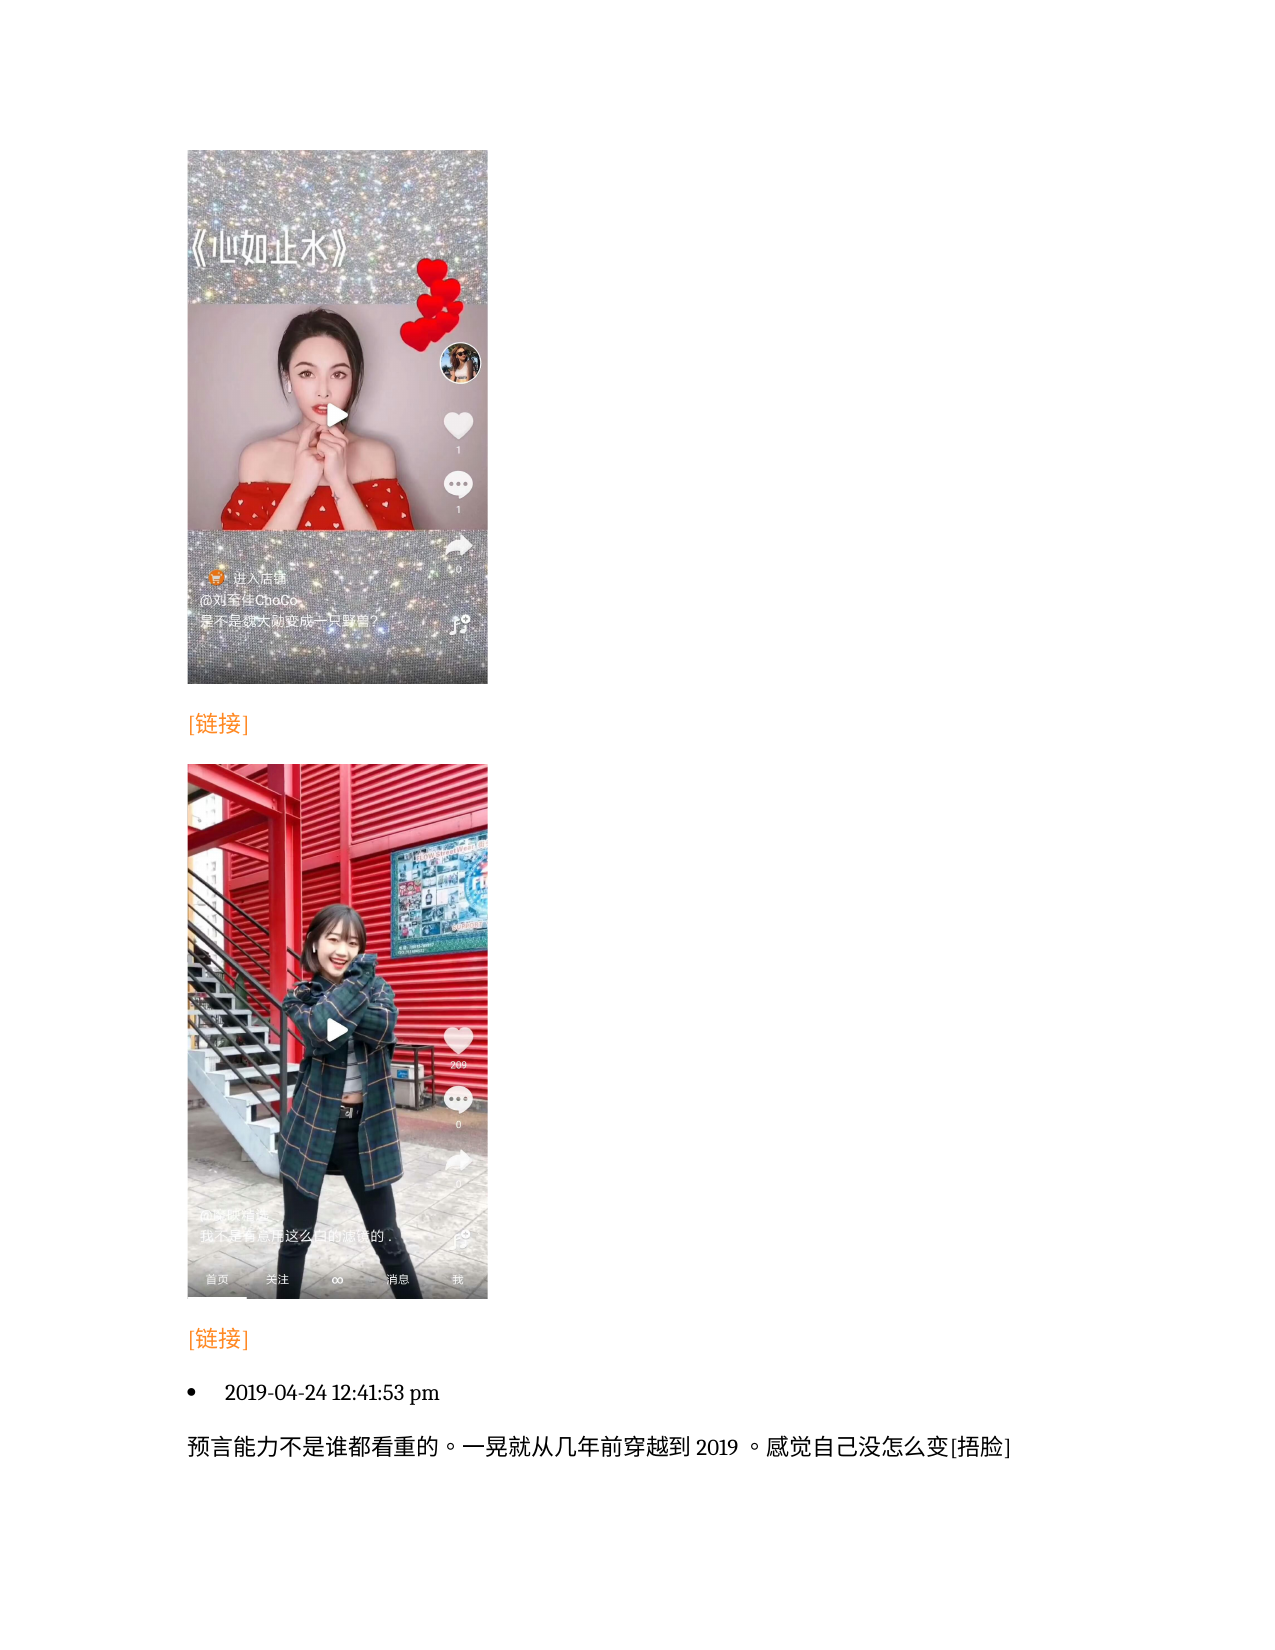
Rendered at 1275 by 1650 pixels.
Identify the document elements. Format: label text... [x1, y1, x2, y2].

list 2019-04-24 12:41:53 pm [187, 1379, 1087, 1406]
text [链接] [187, 1323, 1087, 1354]
picture [187, 150, 488, 684]
text 预言能力不是谁都看重的。一晃就从几年前穿越到2019 。感觉自己没怎么变[捂脸] [187, 1431, 1087, 1462]
picture [187, 764, 488, 1299]
text [链接] [187, 708, 1087, 739]
